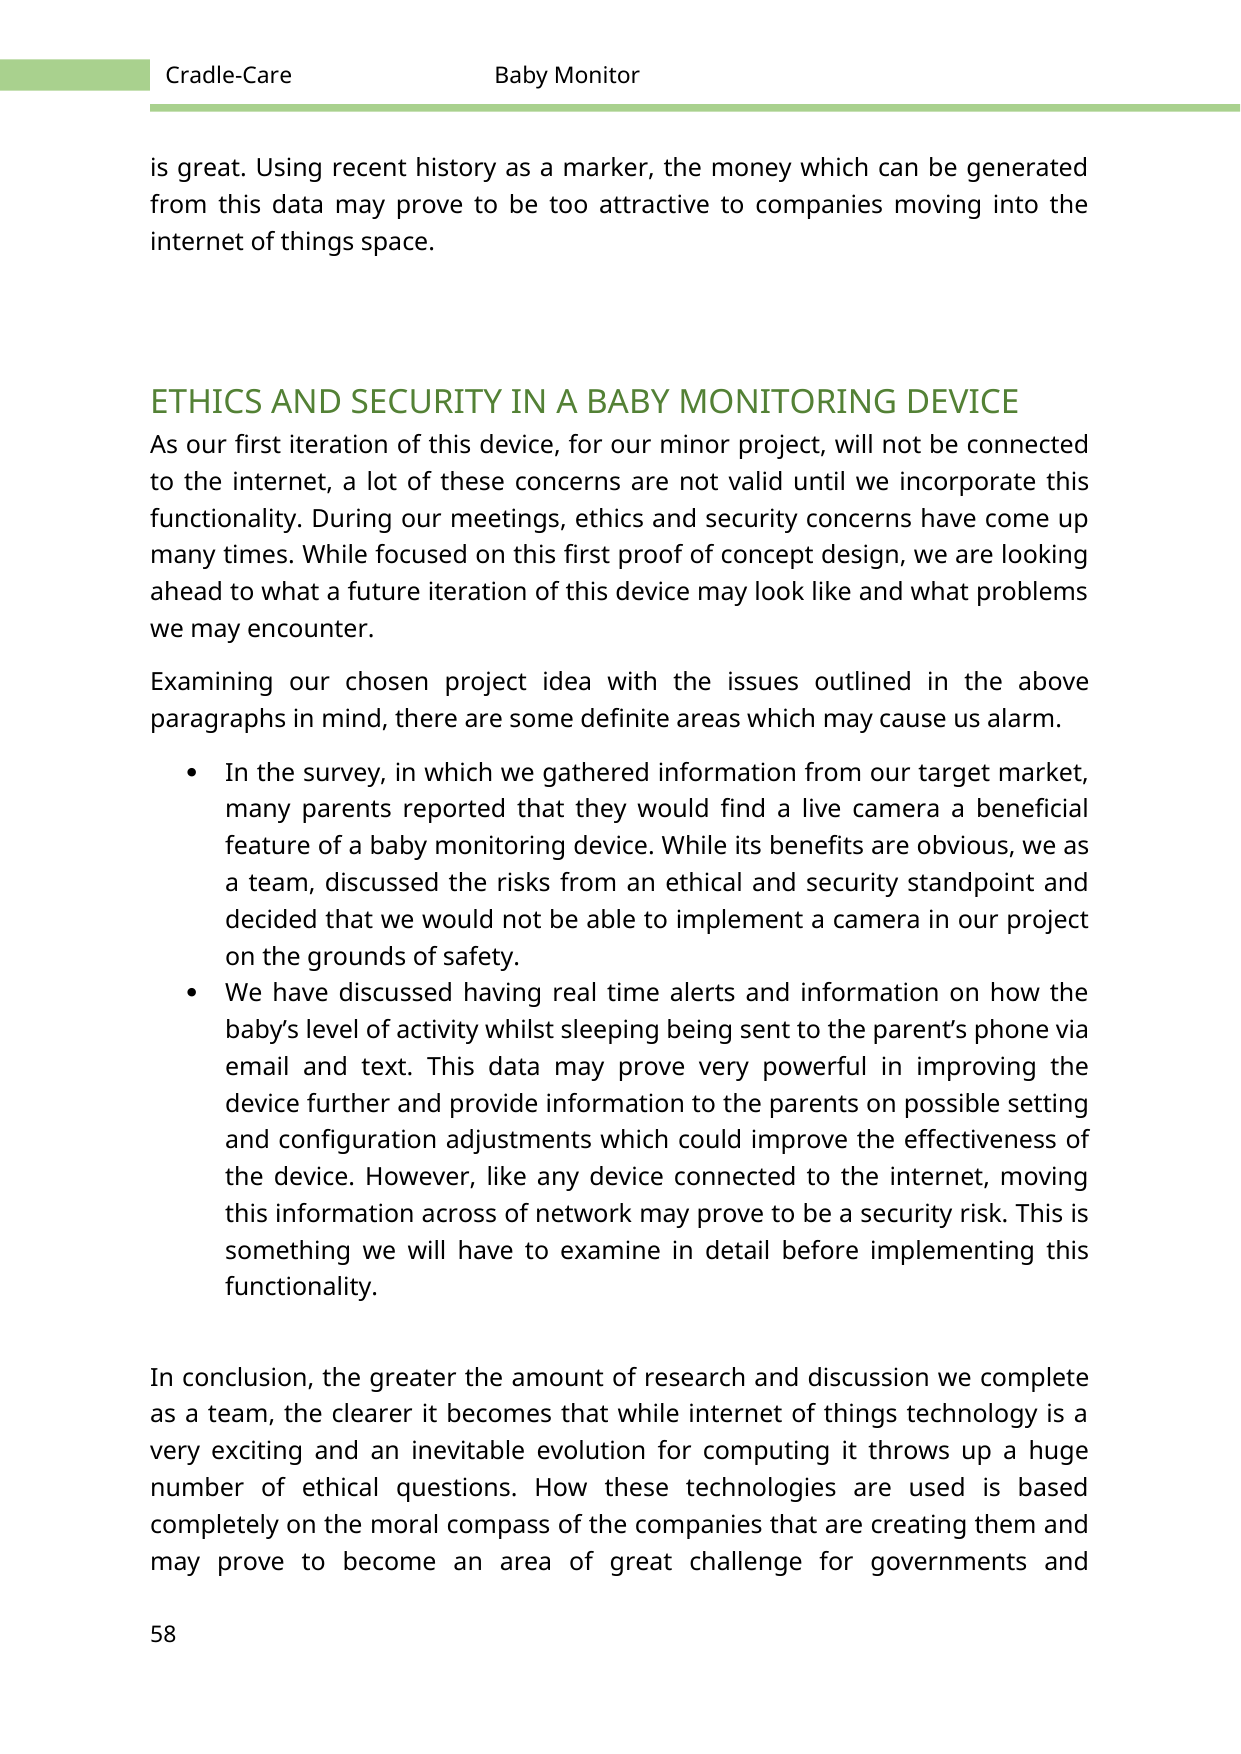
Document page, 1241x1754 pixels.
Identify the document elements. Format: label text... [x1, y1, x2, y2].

text As our first iteration of this device, for our minor project, will not be connected to the internet, a lot of these concerns are not valid until we incorporate this functionality. During our meetings, ethics and security concerns have come up many times. While focused on this first proof of concept design, we are looking ahead to what a future iteration of this device may look like and what problems we may encounter. [150, 427, 1090, 645]
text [150, 150, 1090, 258]
subtitle Ethics and security in a baby monitoring device [150, 378, 1090, 423]
list We have discussed having real time alerts and information on how the baby’s level of activity whilst sleeping being sent to the parent’s phone via email and text. This data may prove very powerful in improving the device further and provide information to the parents on possible setting and configuration adjustments which could improve the effectiveness of the device. However, like any device connected to the internet, moving this information across of network may prove to be a security risk. This is something we will have to examine in detail before implementing this functionality. [187, 975, 1090, 1303]
text Examining our chosen project idea with the issues outlined in the above paragraphs in mind, there are some definite areas which may cause us alarm. [150, 664, 1090, 735]
list In the survey, in which we gathered information from our target market, many parents reported that they would find a live camera a beneficial feature of a baby monitoring device. While its benefits are obvious, we as a team, discussed the risks from an ethical and security standpoint and decided that we would not be able to implement a camera in our project on the grounds of safety. [187, 754, 1090, 972]
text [150, 1359, 1090, 1577]
